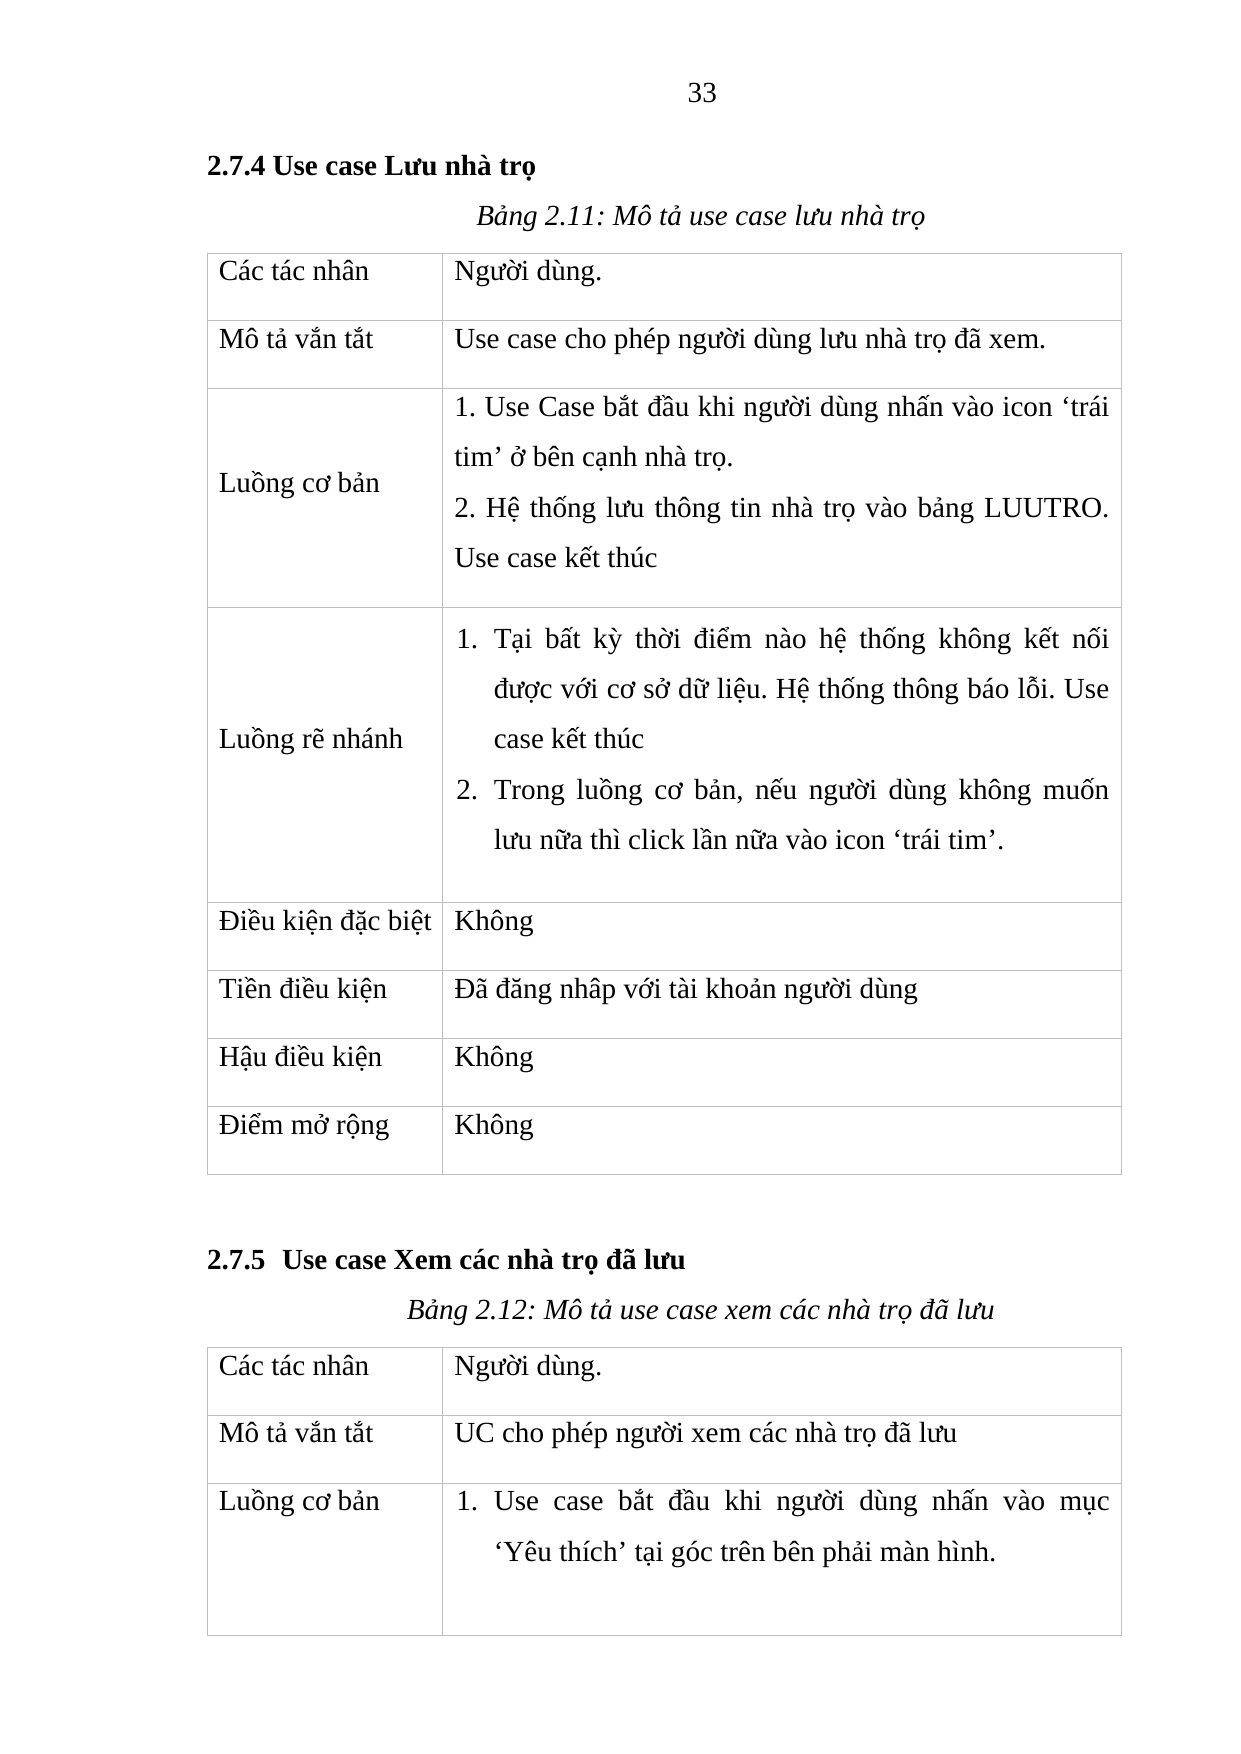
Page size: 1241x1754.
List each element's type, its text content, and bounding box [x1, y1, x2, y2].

table_cell Điểm mở rộng [208, 1107, 442, 1174]
table_cell Use case cho phép người dùng lưu nhà trọ đã xem. [443, 321, 1121, 388]
text 2.7.4 Use case Lưu nhà trọ [207, 148, 1122, 181]
table_cell Mô tả vắn tắt [208, 321, 442, 388]
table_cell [443, 1484, 1121, 1635]
table_cell Không [443, 1107, 1121, 1174]
table_header Người dùng. [443, 1348, 1121, 1414]
table_cell Mô tả vắn tắt [208, 1416, 442, 1482]
table_cell Đã đăng nhâp với tài khoản người dùng [443, 971, 1121, 1038]
table_cell Điều kiện đặc biệt [208, 903, 442, 970]
table_cell Tiền điều kiện [208, 971, 442, 1038]
table_cell Tại bất kỳ thời điểm nào hệ thống không kết nối được với cơ sở dữ liệu. Hệ thống thông báo lỗi. Use case kết thúc Trong luồng cơ bản, nếu người dùng không muốn lưu nữa thì click lần nữa vào icon ‘trái tim’. [443, 608, 1121, 902]
table_cell Luồng rẽ nhánh [208, 608, 442, 902]
text Bảng 2.12: Mô tả use case xem các nhà trọ đã lưu [207, 1292, 1122, 1326]
table_header Các tác nhân [208, 1348, 442, 1414]
table_header Các tác nhân [208, 254, 442, 320]
table_cell Luồng cơ bản [208, 389, 442, 607]
table_header Người dùng. [443, 254, 1121, 320]
text Bảng 2.11: Mô tả use case lưu nhà trọ [207, 198, 1122, 232]
table_cell Luồng cơ bản [208, 1484, 442, 1635]
list Use case Xem các nhà trọ đã lưu [207, 1242, 1122, 1275]
table_cell Không [443, 903, 1121, 970]
table_cell UC cho phép người xem các nhà trọ đã lưu [443, 1416, 1121, 1482]
table_cell 1. Use Case bắt đầu khi người dùng nhấn vào icon ‘trái tim’ ở bên cạnh nhà trọ. 2. Hệ thống lưu thông tin nhà trọ vào bảng LUUTRO. Use case kết thúc [443, 389, 1121, 607]
table_cell Không [443, 1039, 1121, 1106]
table_cell Hậu điều kiện [208, 1039, 442, 1106]
